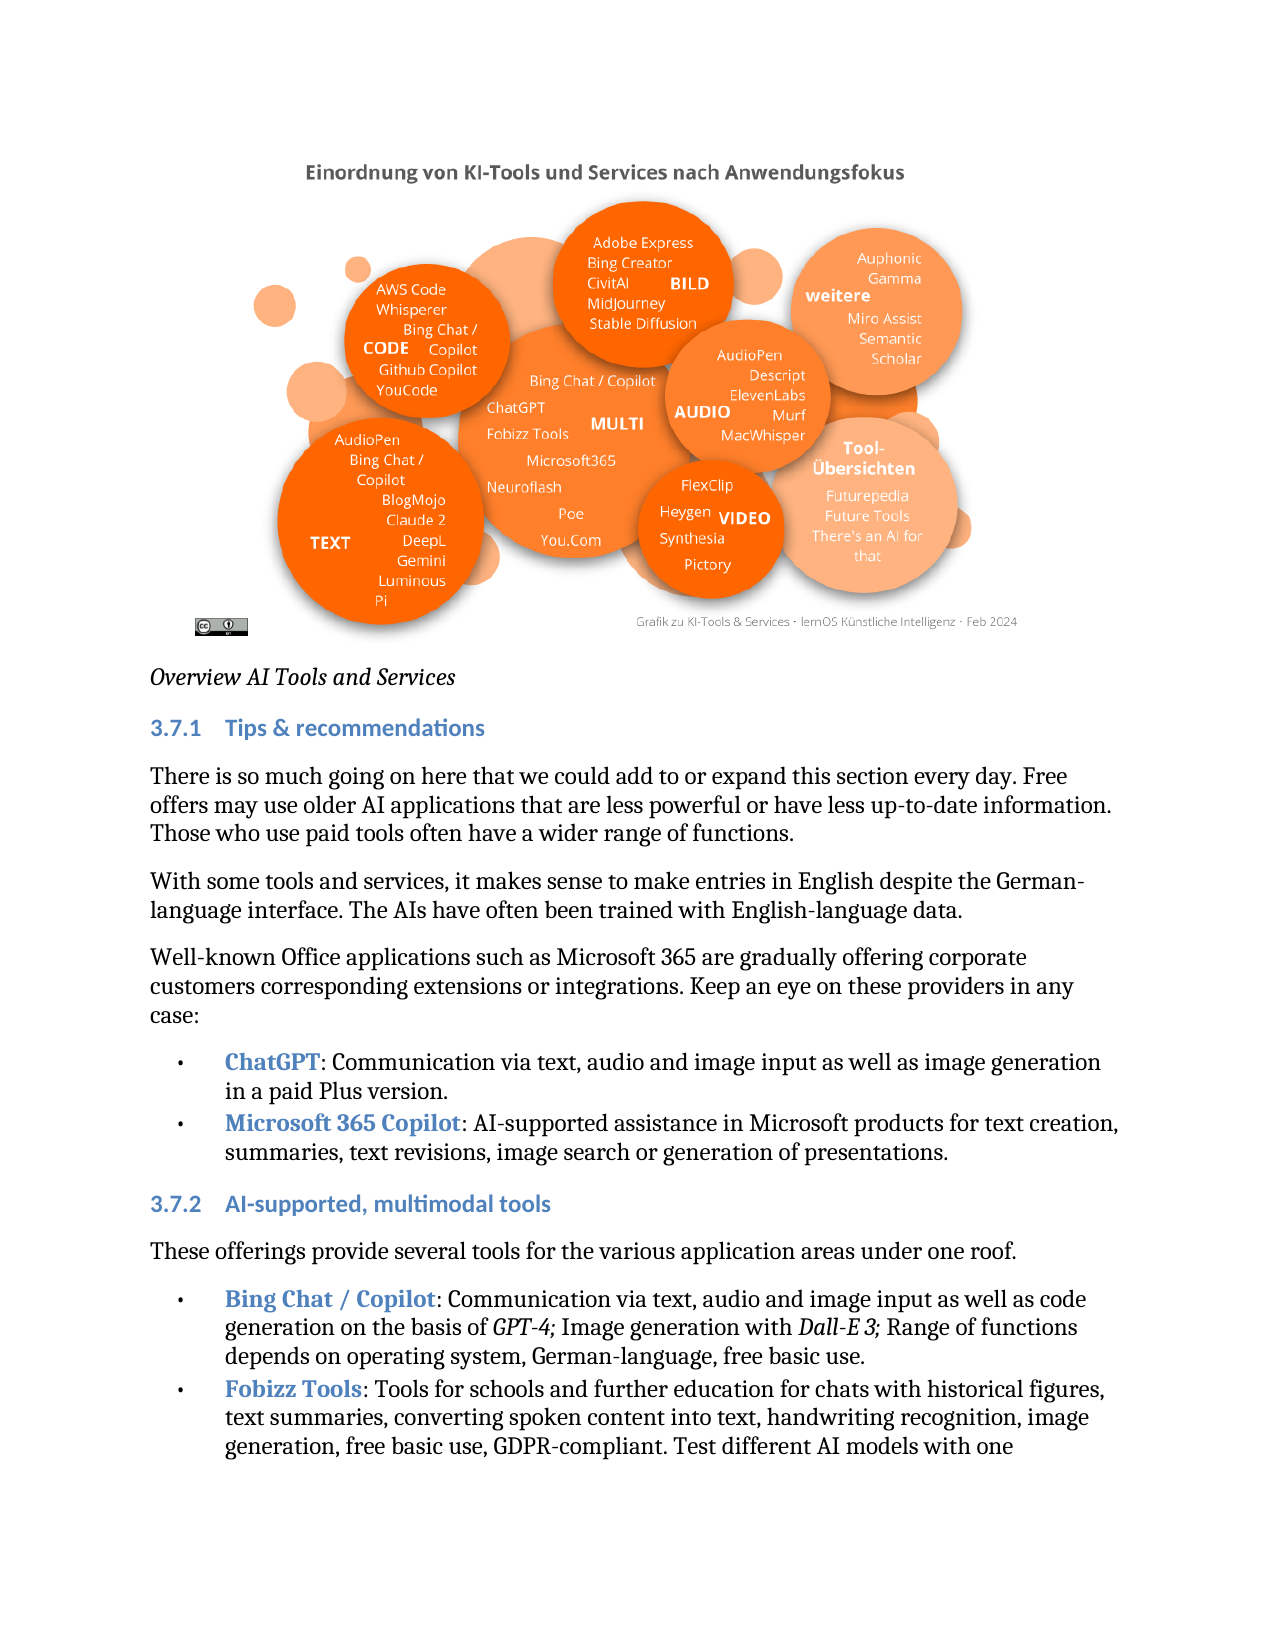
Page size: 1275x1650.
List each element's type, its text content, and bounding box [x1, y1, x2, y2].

text There is so much going on here that we could add to or expand this section every day. Free offers may use older AI applications that are less powerful or have less up-to-date information. Those who use paid tools often have a wider range of functions. [150, 762, 1125, 848]
subtitle 3.7.2 AI-supported, multimodal tools [150, 1188, 1125, 1218]
picture [168, 150, 1044, 643]
text Overview AI Tools and Services [150, 663, 1125, 692]
list Microsoft 365 Copilot: AI-supported assistance in Microsoft products for text creation, summaries, text revisions, image search or generation of presentations. [175, 1109, 1125, 1167]
list ChatGPT: Communication via text, audio and image input as well as image generation in a paid Plus version. [175, 1048, 1125, 1106]
text Well-known Office applications such as Microsoft 365 are gradually offering corporate customers corresponding extensions or integrations. Keep an eye on these providers in any case: [150, 943, 1125, 1029]
list Bing Chat / Copilot: Communication via text, audio and image input as well as code generation on the basis of GPT-4; Image generation with Dall-E 3; Range of functions depends on operating system, German-language, free basic use. [175, 1284, 1125, 1371]
text With some tools and services, it makes sense to make entries in English despite the German-language interface. The AIs have often been trained with English-language data. [150, 867, 1125, 924]
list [175, 1374, 1125, 1461]
subtitle 3.7.1 Tips & recommendations [150, 713, 1125, 743]
text These offerings provide several tools for the various application areas under one roof. [150, 1237, 1125, 1266]
